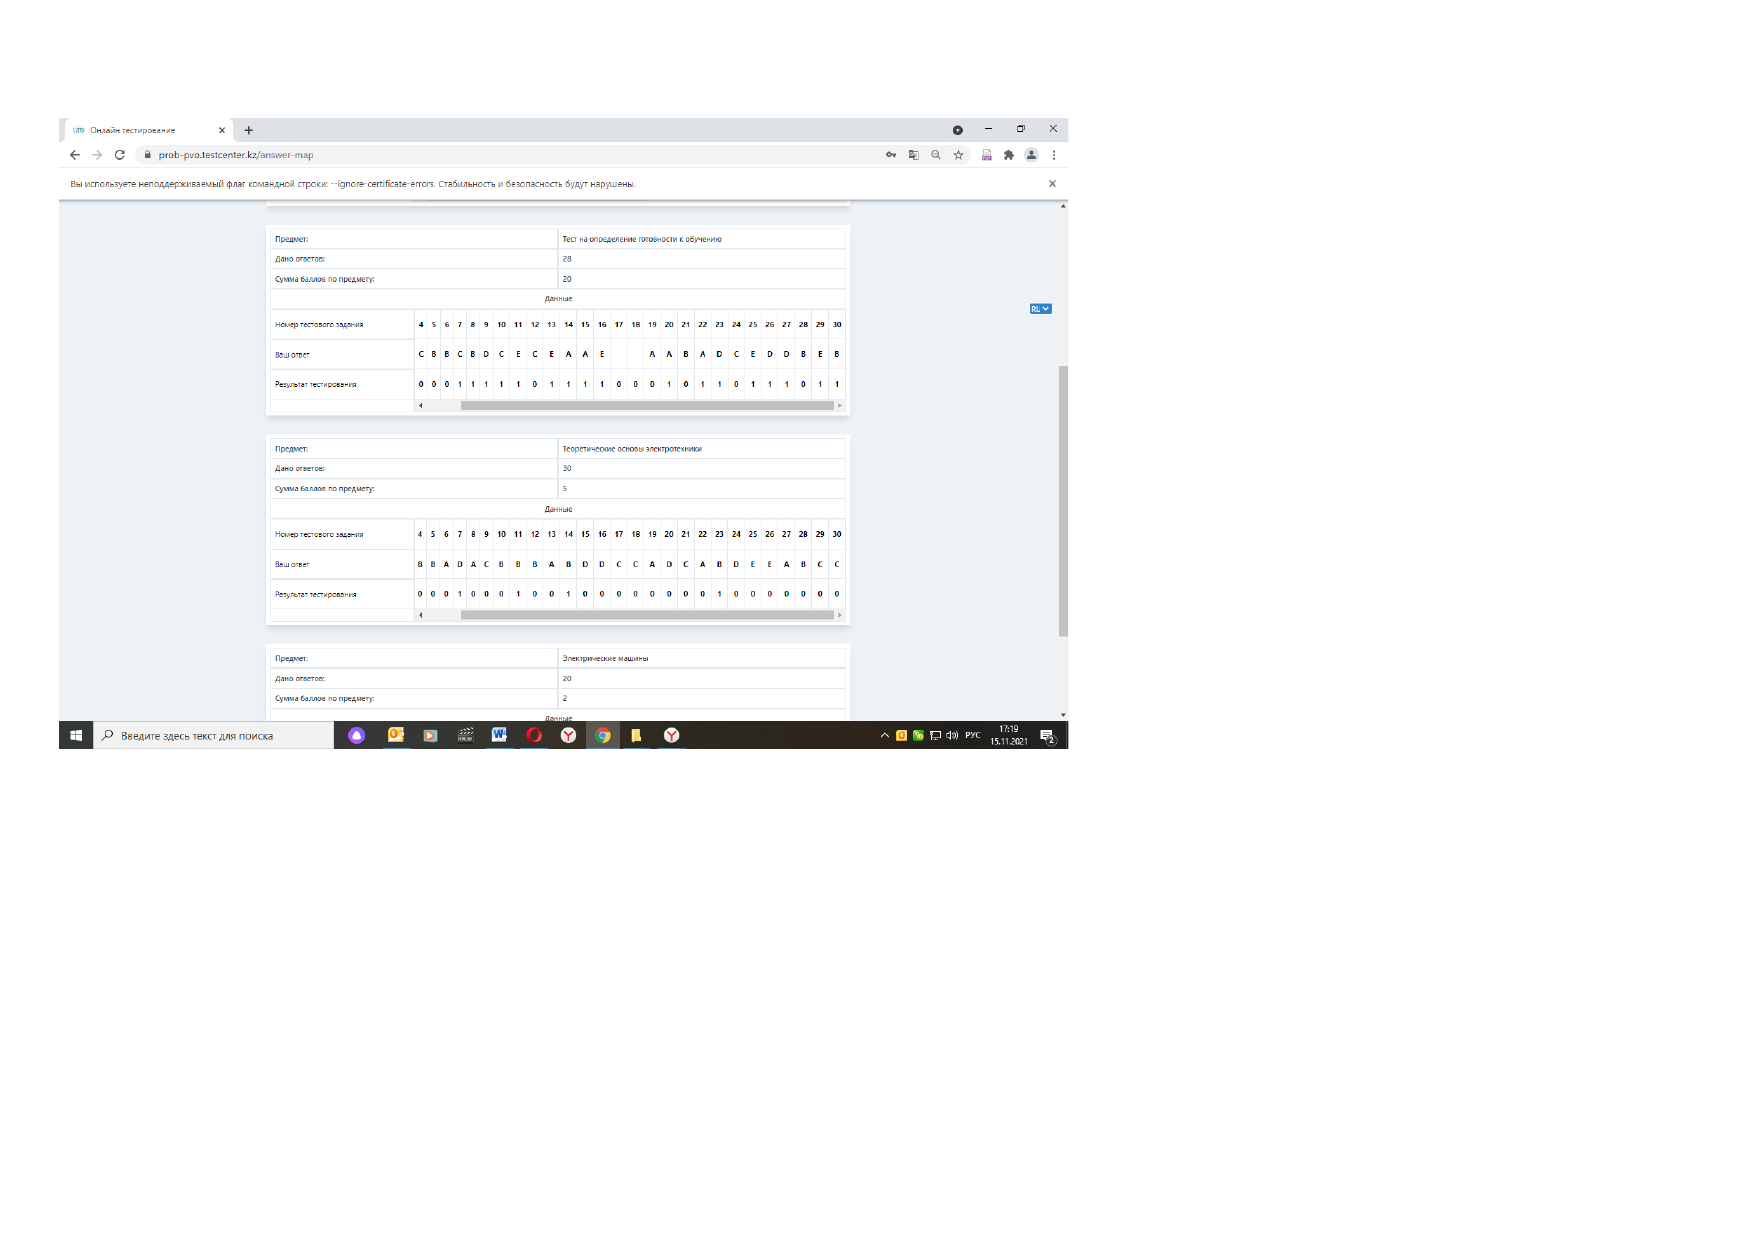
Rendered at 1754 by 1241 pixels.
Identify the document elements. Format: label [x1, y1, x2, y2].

picture [59, 118, 1069, 749]
